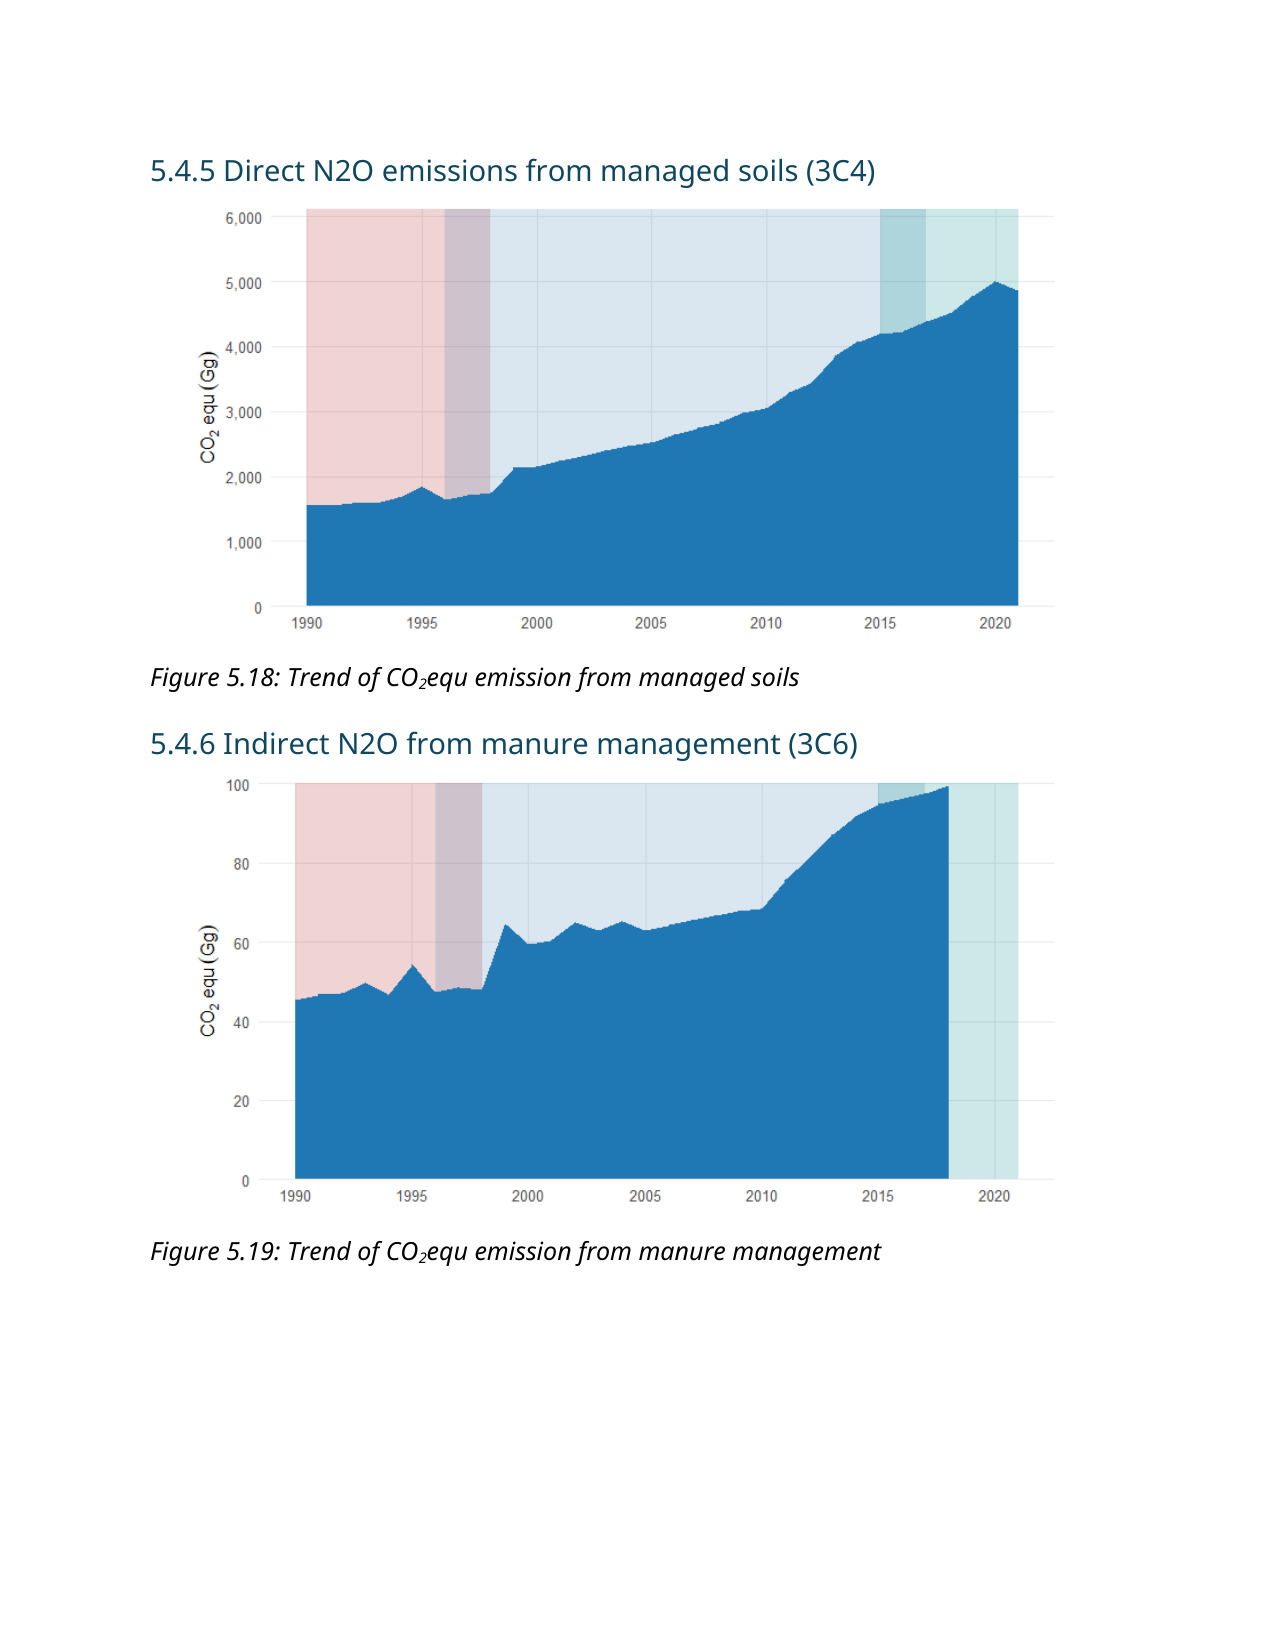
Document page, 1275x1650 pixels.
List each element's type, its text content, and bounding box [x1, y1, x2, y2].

table_header Figure 5.19: Trend of CO2equ emission from manure management [139, 771, 1114, 1280]
picture [188, 775, 1064, 1213]
subtitle 5.4.6 Indirect N2O from manure management (3C6) [150, 723, 1125, 763]
table_header Figure 5.18: Trend of CO2equ emission from managed soils [139, 198, 1114, 707]
subtitle 5.4.5 Direct N2O emissions from managed soils (3C4) [150, 150, 1125, 190]
picture [188, 201, 1064, 640]
